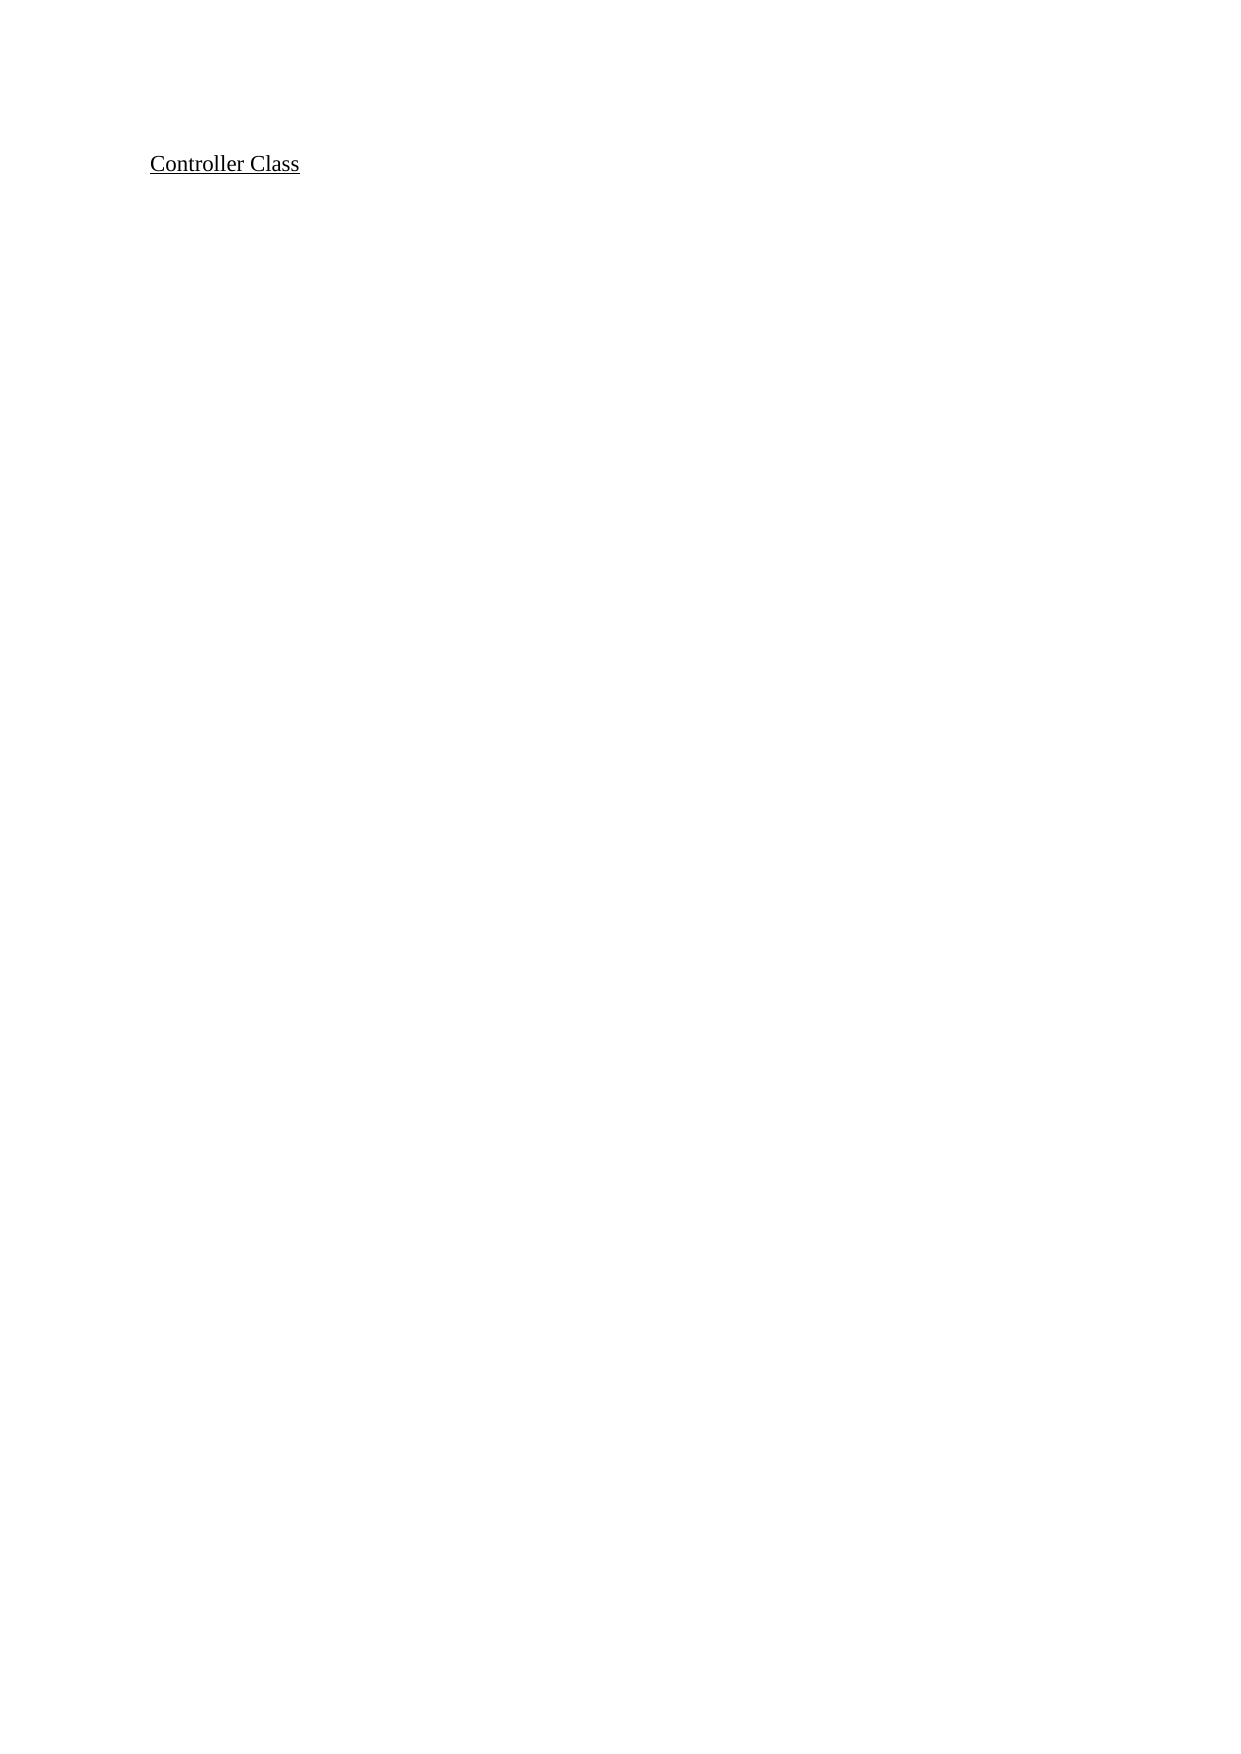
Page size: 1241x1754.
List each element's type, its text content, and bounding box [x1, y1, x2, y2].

text Controller Class [150, 150, 1090, 176]
